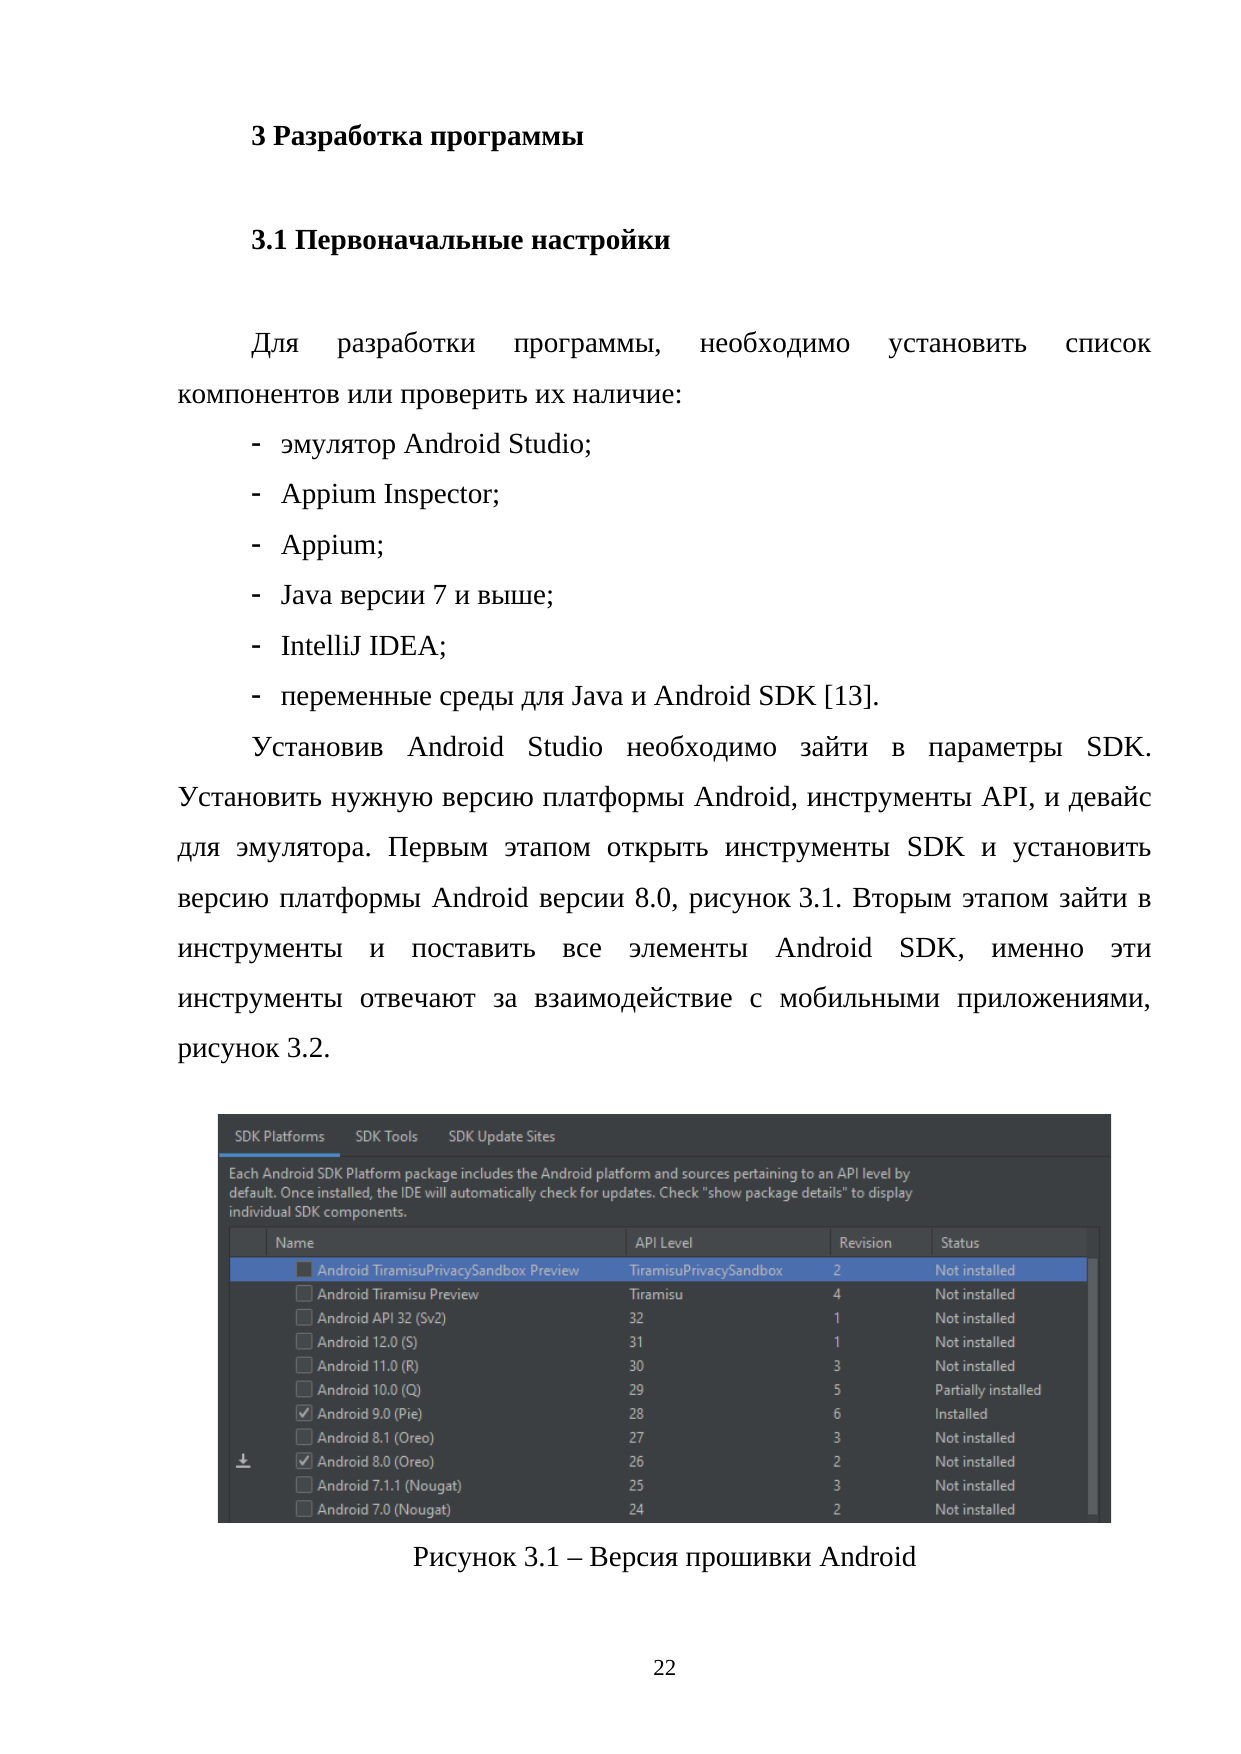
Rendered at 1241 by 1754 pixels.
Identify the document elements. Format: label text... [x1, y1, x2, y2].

list Appium; [177, 527, 1152, 561]
text 3 Разработка программы [177, 118, 1152, 152]
list Appium Inspector; [177, 477, 1152, 510]
text 3.1 Первоначальные настройки [177, 222, 1152, 255]
list переменные среды для Java и Android SDK [13]. [177, 678, 1152, 712]
text Рисунок 3.1 – Версия прошивки Android [177, 1539, 1152, 1573]
list Java версии 7 и выше; [177, 577, 1152, 611]
text Установив Android Studio необходимо зайти в параметры SDK. Установить нужную версию платформы Android, инструменты API, и девайс для эмулятора. Первым этапом открыть инструменты SDK и установить версию платформы Android версии 8.0, рисунок 3.1. Вторым этапом зайти в инструменты и поставить все элементы Android SDK, именно эти инструменты отвечают за взаимодействие с мобильными приложениями, рисунок 3.2. [177, 729, 1152, 1064]
picture [217, 1114, 1112, 1523]
list эмулятор Android Studio; [177, 426, 1152, 460]
list IntelliJ IDEA; [177, 628, 1152, 662]
text Для разработки программы, необходимо установить список компонентов или проверить их наличие: [177, 326, 1152, 409]
